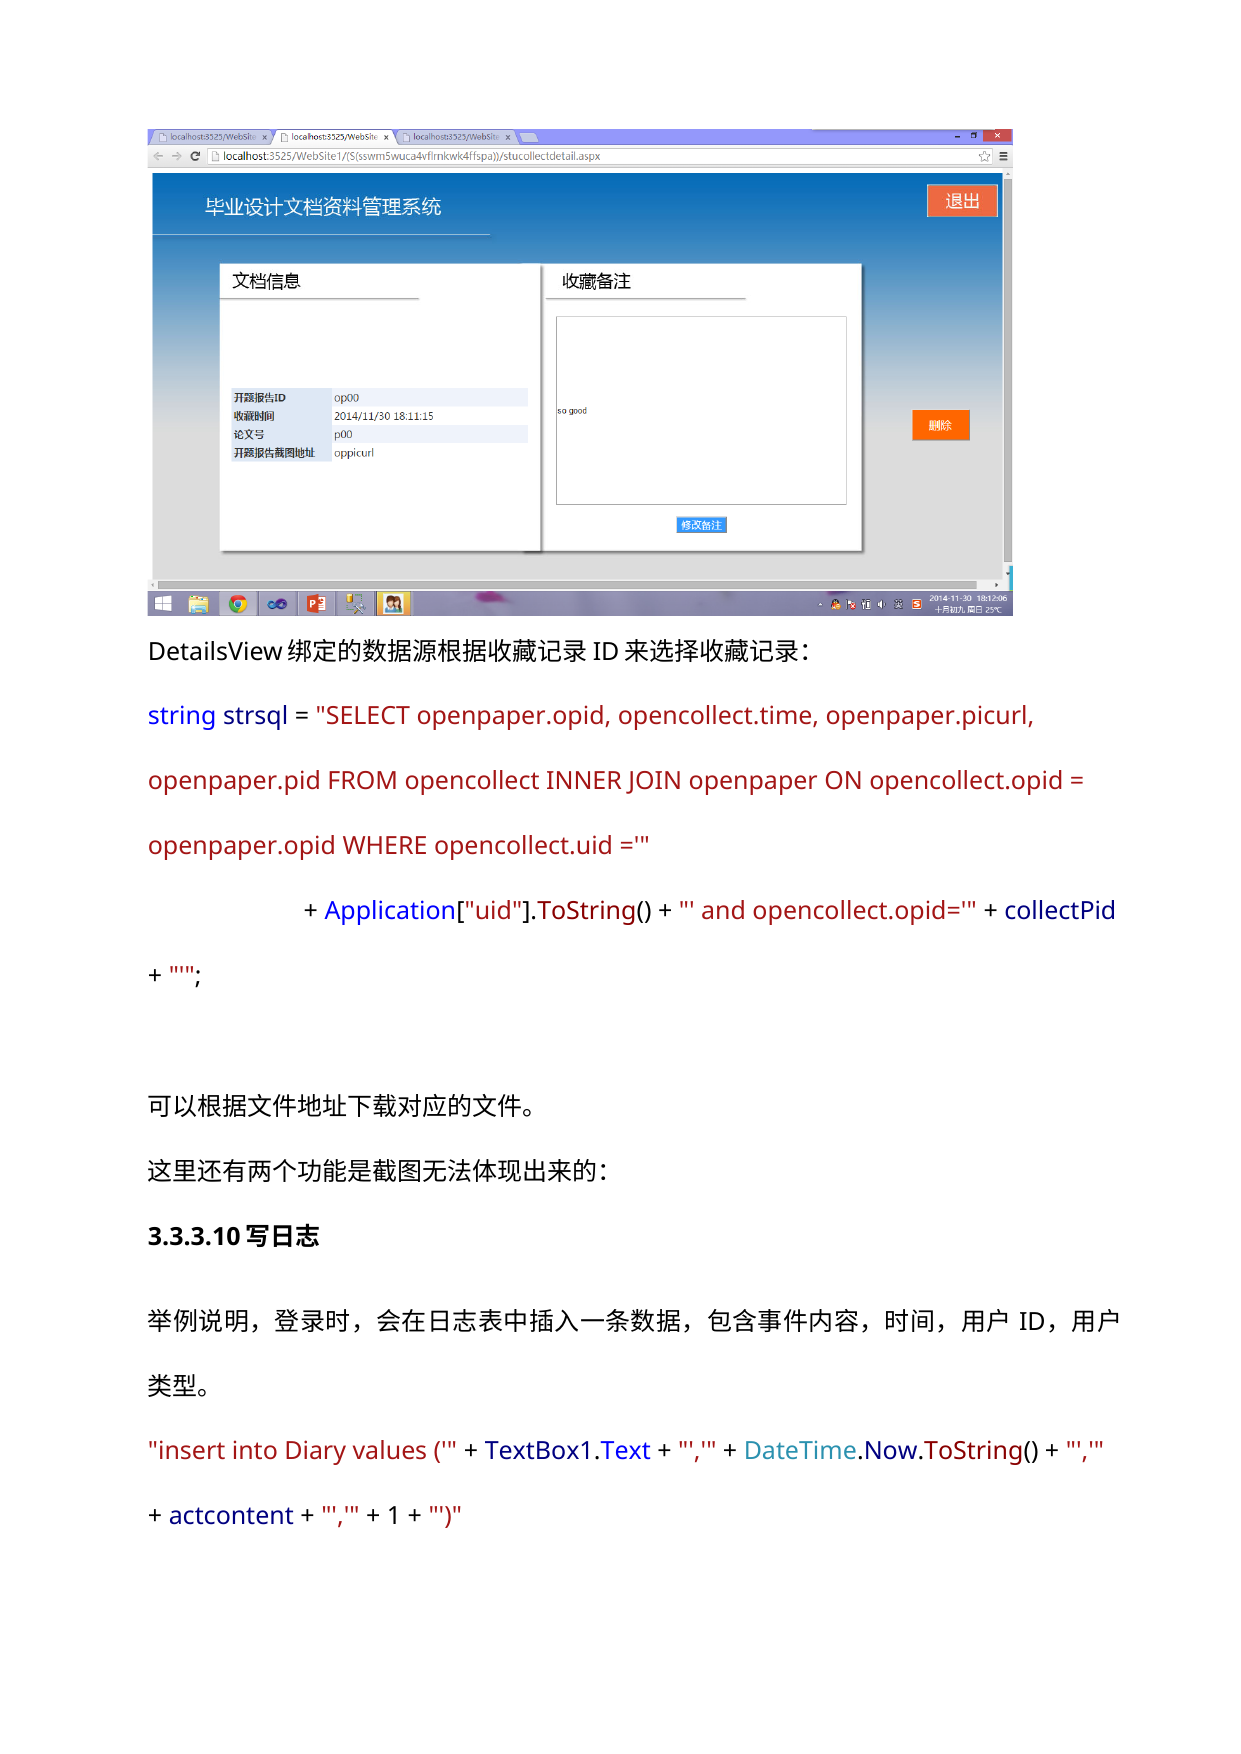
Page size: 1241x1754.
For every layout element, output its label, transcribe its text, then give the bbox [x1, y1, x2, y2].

text 可以根据文件地址下载对应的文件。 [148, 1072, 1122, 1137]
text "insert into Diary values ('" + TextBox1.Text + "','" + DateTime.Now.ToString() + "','" + actcontent + "','" + 1 + "')" [148, 1417, 1122, 1547]
text + Application["uid"].ToString() + "' and opencollect.opid='" + collectPid + "'"; [148, 877, 1122, 1007]
text 这里还有两个功能是截图无法体现出来的： [148, 1137, 1122, 1202]
subtitle 3.3.3.10写日志 [148, 1202, 1122, 1267]
text string strsql = "SELECT openpaper.opid, opencollect.time, openpaper.picurl, openpaper.pid FROM opencollect INNER JOIN openpaper ON opencollect.opid = openpaper.opid WHERE opencollect.uid ='" [148, 682, 1122, 877]
picture [147, 129, 1013, 616]
text 举例说明，登录时，会在日志表中插入一条数据，包含事件内容，时间，用户ID，用户类型。 [148, 1287, 1122, 1417]
text DetailsView绑定的数据源根据收藏记录ID来选择收藏记录： [148, 617, 1122, 682]
